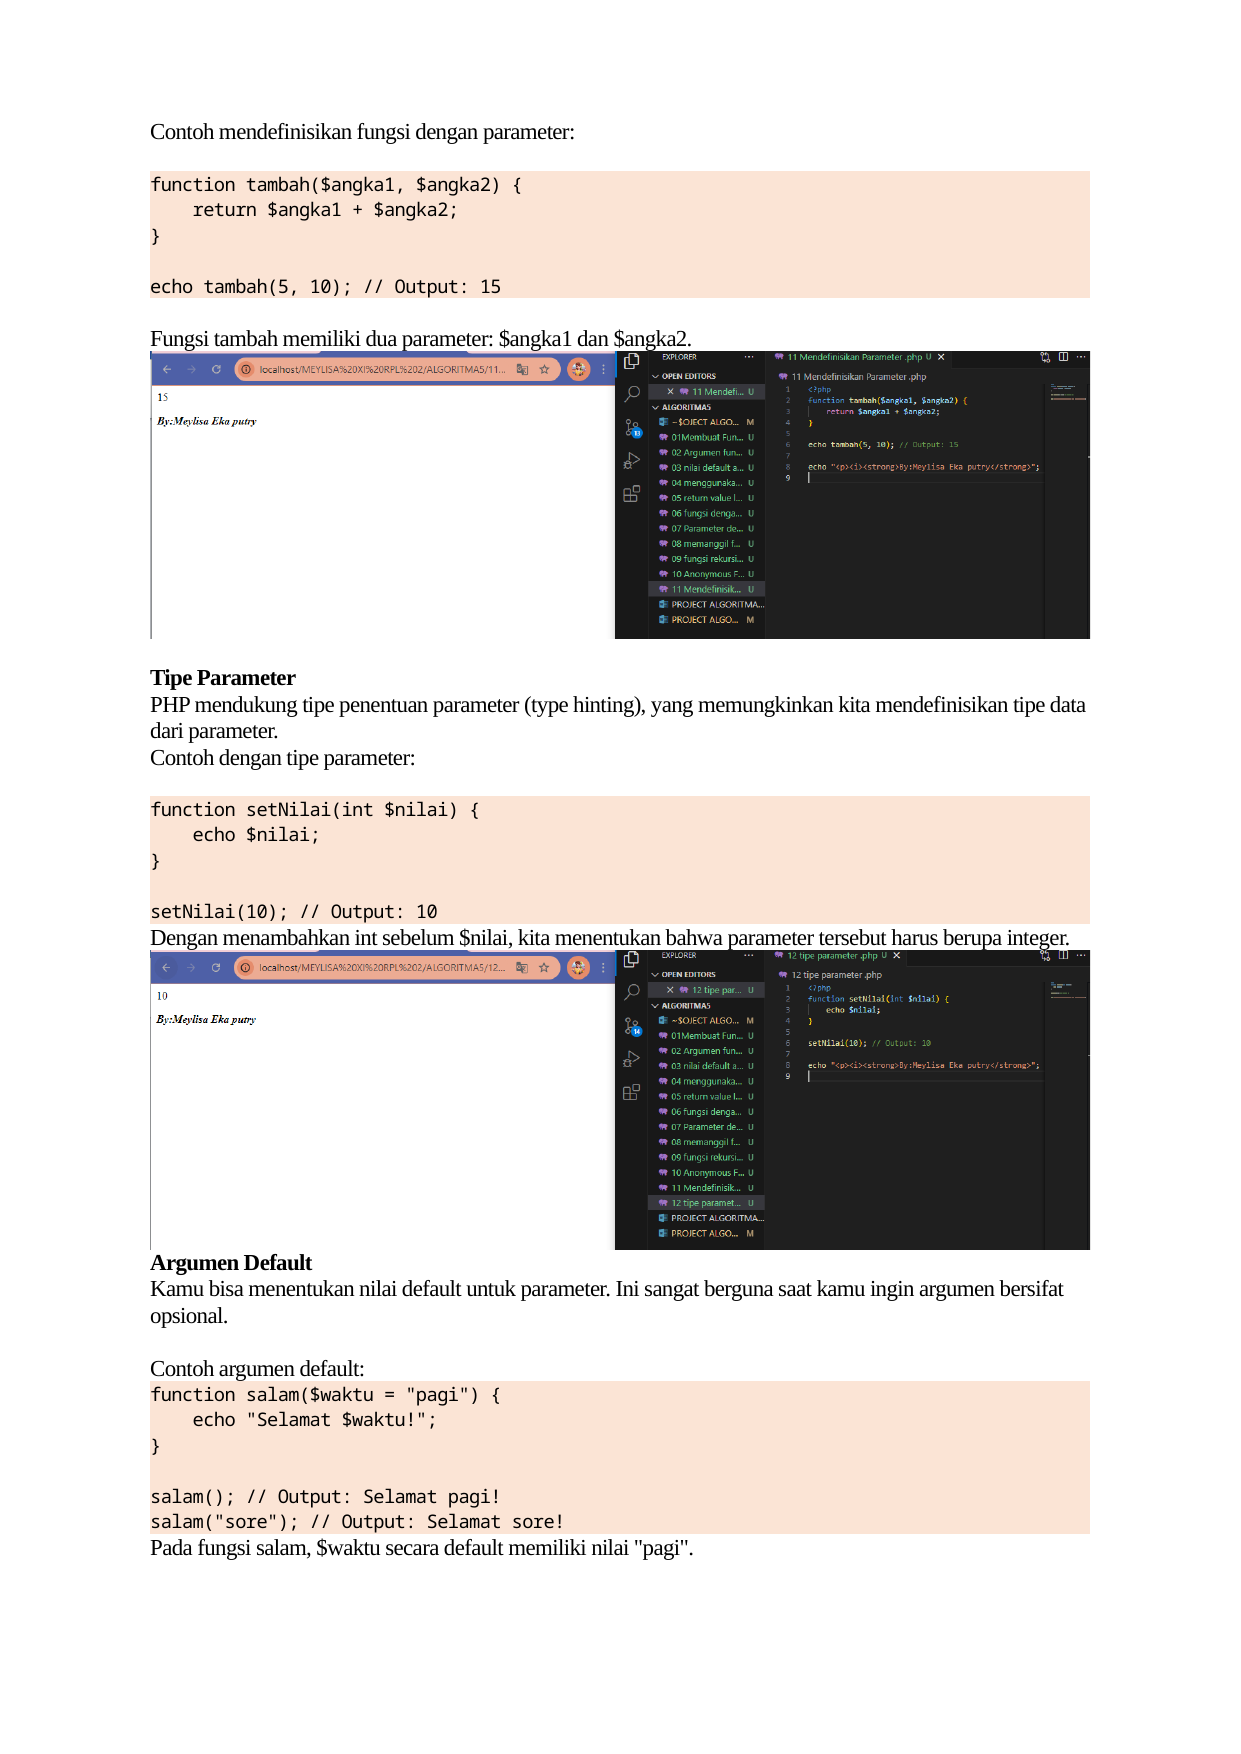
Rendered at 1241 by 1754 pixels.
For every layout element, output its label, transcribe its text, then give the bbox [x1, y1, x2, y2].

text Dengan menambahkan int sebelum $nilai, kita menentukan bahwa parameter tersebut harus berupa integer. [150, 924, 1090, 950]
text echo tambah(5, 10); // Output: 15 [150, 273, 1090, 298]
text echo $nilai; [150, 822, 1090, 847]
text Argumen Default [150, 1250, 1090, 1276]
text } [150, 847, 1090, 873]
text salam(); // Output: Selamat pagi! [150, 1483, 1090, 1508]
picture [150, 950, 1091, 1250]
text return $angka1 + $angka2; [150, 196, 1090, 222]
text Contoh dengan tipe parameter: [150, 743, 1090, 770]
text } [150, 1432, 1090, 1457]
text Pada fungsi salam, $waktu secara default memiliki nilai "pagi". [150, 1534, 1090, 1560]
text setNilai(10); // Output: 10 [150, 898, 1090, 924]
text function setNilai(int $nilai) { [150, 796, 1090, 822]
picture [150, 351, 1091, 639]
text Contoh argumen default: [150, 1354, 1090, 1381]
text function salam($waktu = "pagi") { [150, 1381, 1090, 1406]
text Contoh mendefinisikan fungsi dengan parameter: [150, 118, 1090, 144]
text } [150, 222, 1090, 247]
text Fungsi tambah memiliki dua parameter: $angka1 dan $angka2. [150, 325, 1090, 351]
text Tipe Parameter [150, 664, 1090, 691]
text Kamu bisa menentukan nilai default untuk parameter. Ini sangat berguna saat kamu ingin argumen bersifat opsional. [150, 1276, 1090, 1328]
text salam("sore"); // Output: Selamat sore! [150, 1508, 1090, 1534]
text echo "Selamat $waktu!"; [150, 1406, 1090, 1432]
text PHP mendukung tipe penentuan parameter (type hinting), yang memungkinkan kita mendefinisikan tipe data dari parameter. [150, 691, 1090, 743]
text function tambah($angka1, $angka2) { [150, 171, 1090, 196]
